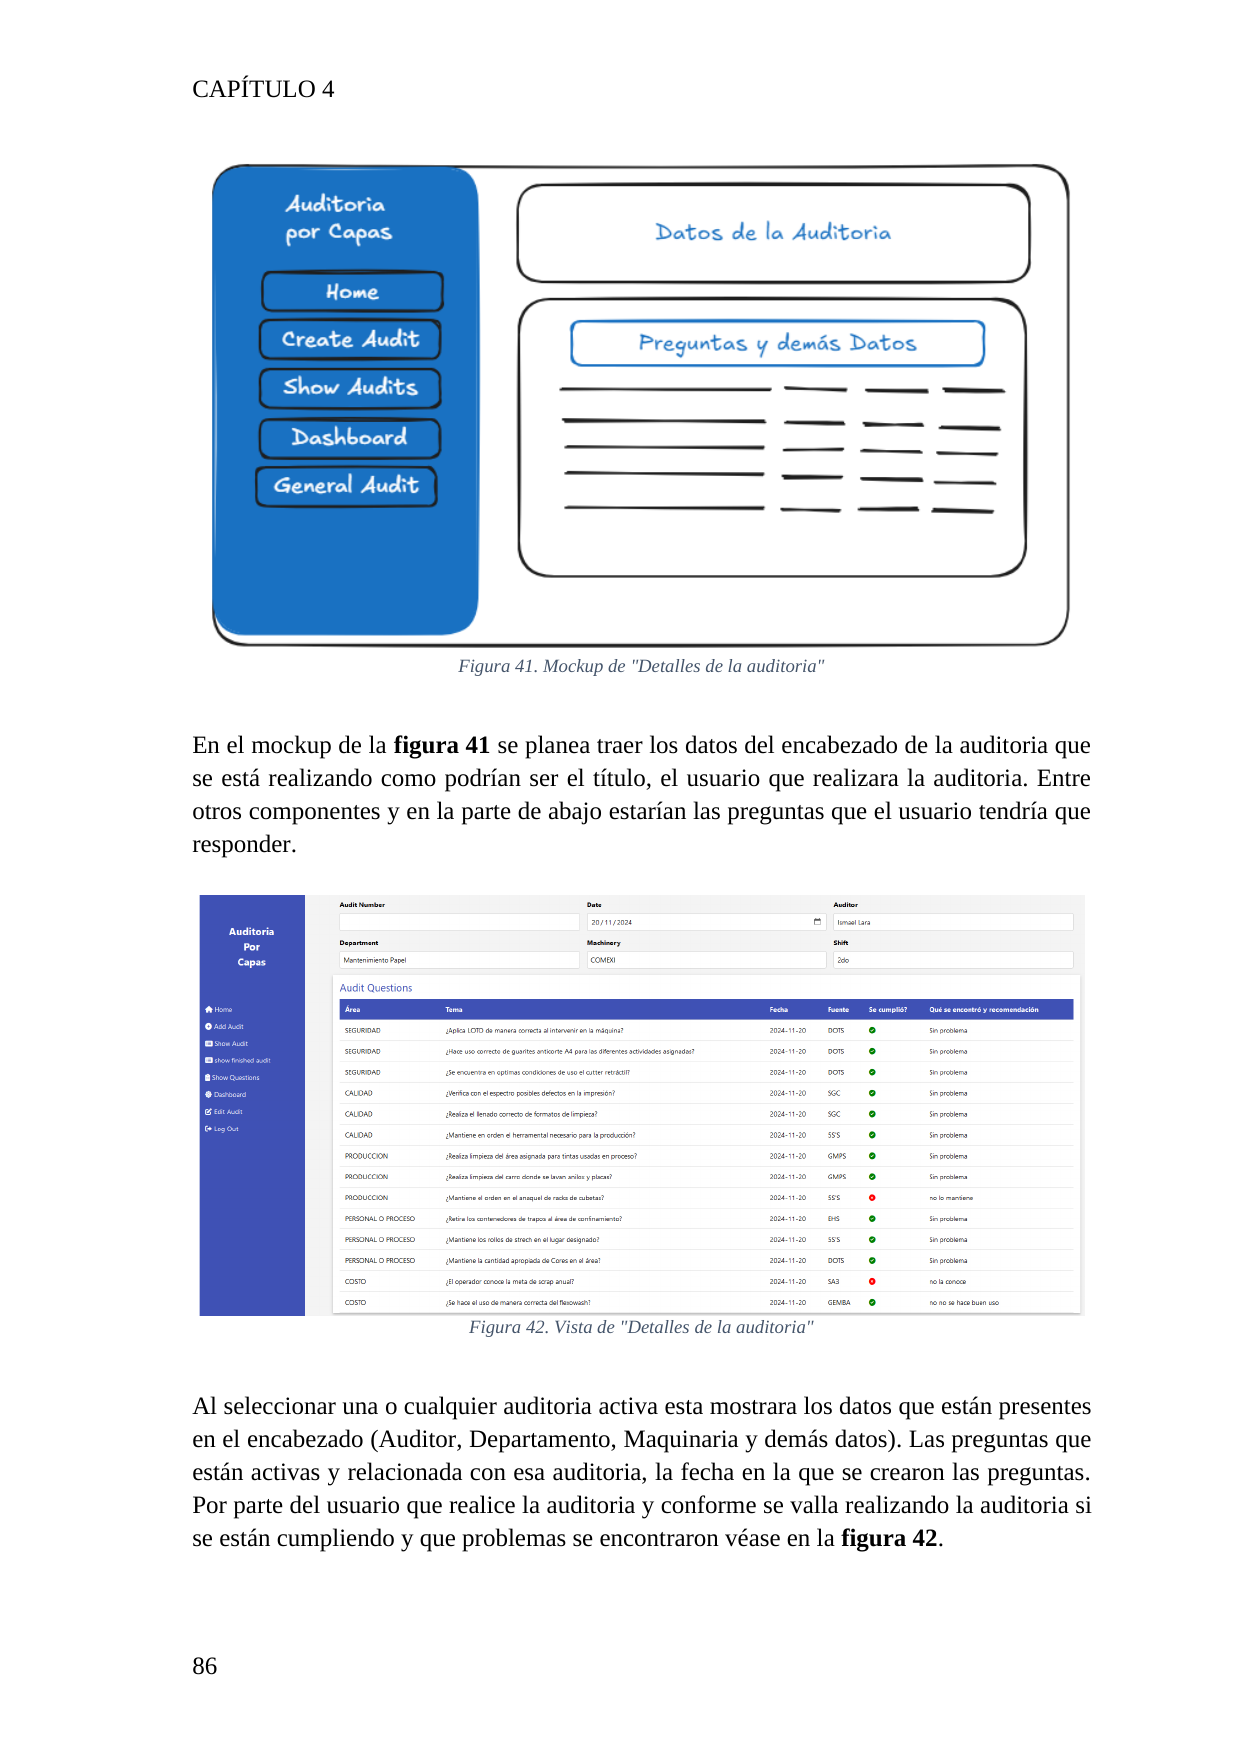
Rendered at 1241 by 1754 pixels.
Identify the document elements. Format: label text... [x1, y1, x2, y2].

picture [211, 147, 1073, 651]
text En el mockup de la figura 41 se planea traer los datos del encabezado de la auditoria que se está realizando como podrían ser el título, el usuario que realizara la auditoria. Entre otros componentes y en la parte de abajo estarían las preguntas que el usuario tendría que responder. [192, 730, 1092, 858]
text Figura 42. Vista de "Detalles de la auditoria" [192, 1316, 1092, 1337]
picture [199, 895, 1085, 1316]
text Figura 41. Mockup de "Detalles de la auditoria" [192, 654, 1092, 676]
text Al seleccionar una o cualquier auditoria activa esta mostrara los datos que están presentes en el encabezado (Auditor, Departamento, Maquinaria y demás datos). Las preguntas que están activas y relacionada con esa auditoria, la fecha en la que se crearon las preguntas. Por parte del usuario que realice la auditoria y conforme se valla realizando la auditoria si se están cumpliendo y que problemas se encontraron véase en la figura 42. [192, 1391, 1092, 1552]
